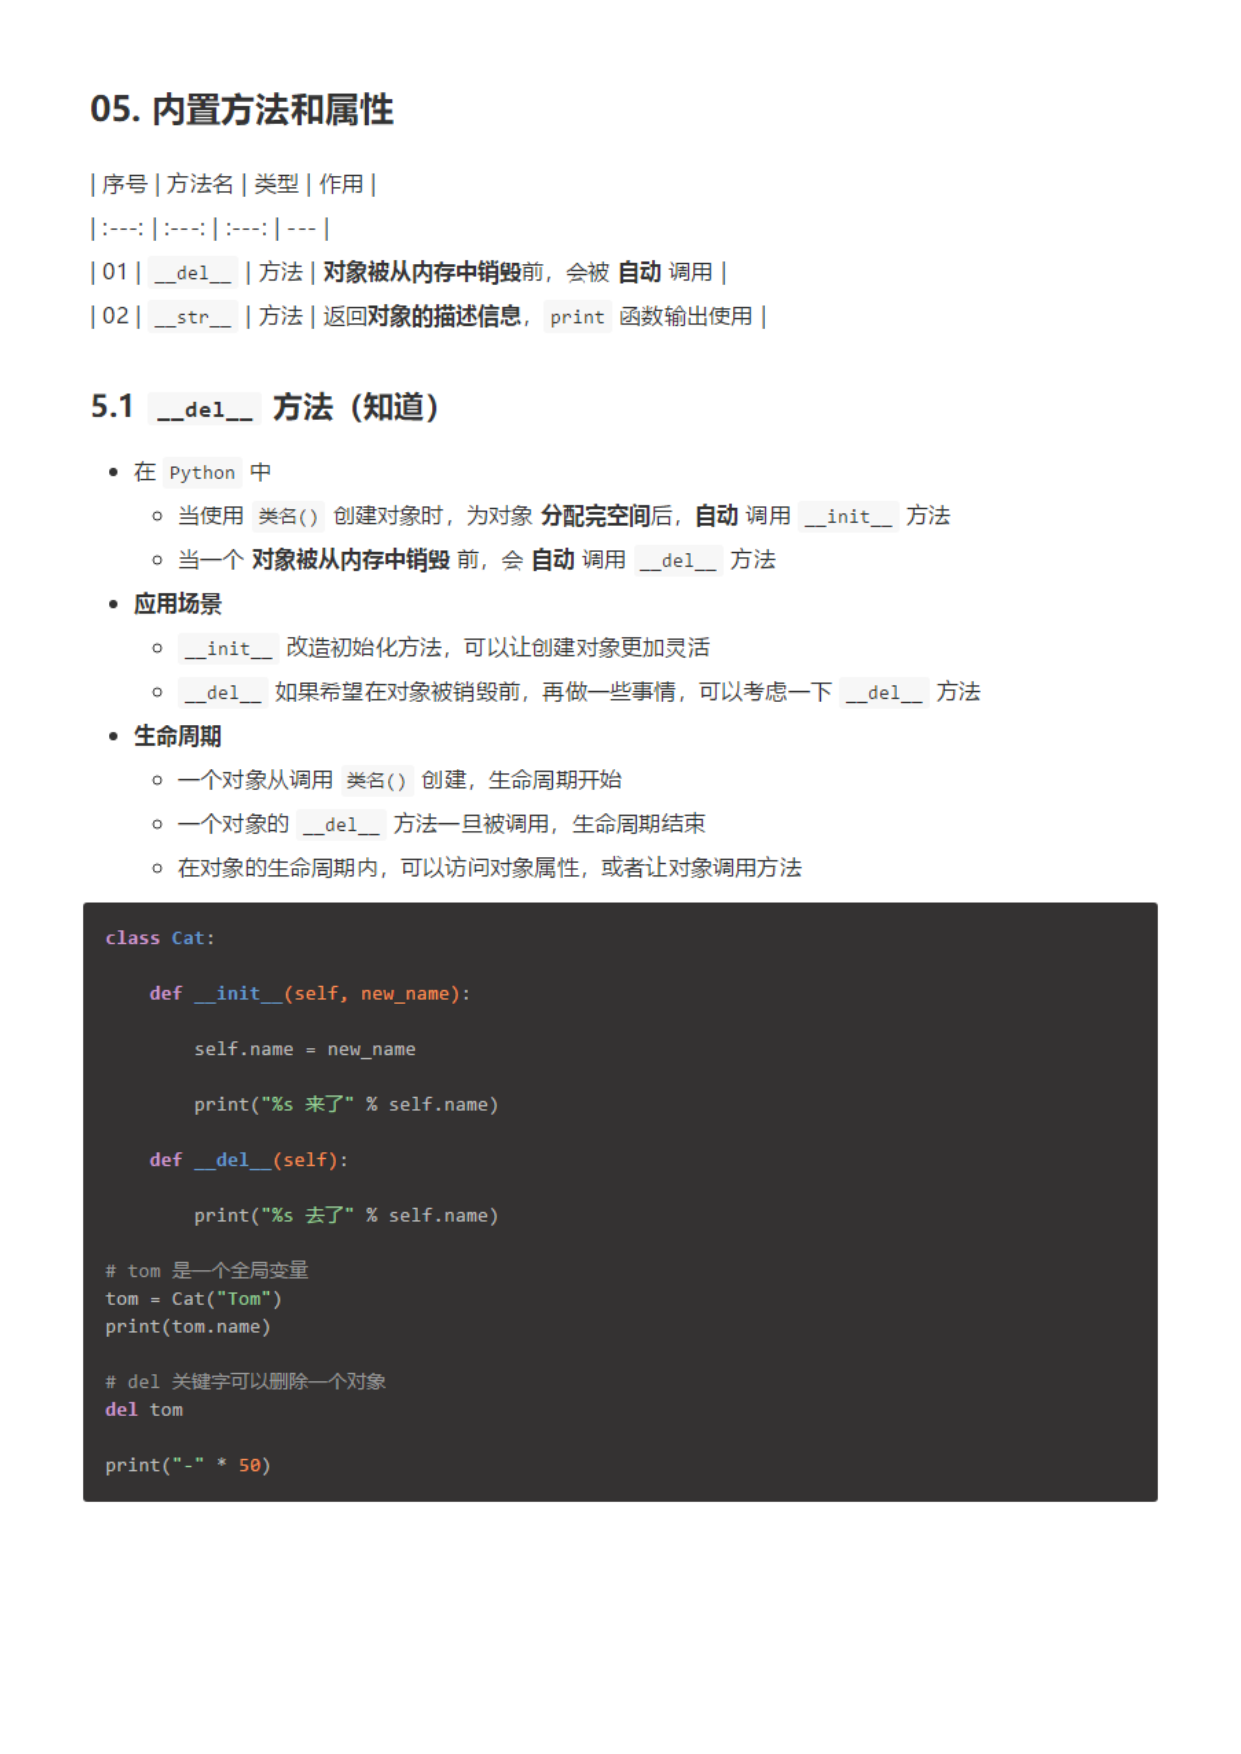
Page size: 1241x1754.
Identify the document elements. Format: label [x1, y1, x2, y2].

picture [75, 893, 1165, 1509]
picture [75, 80, 1165, 885]
